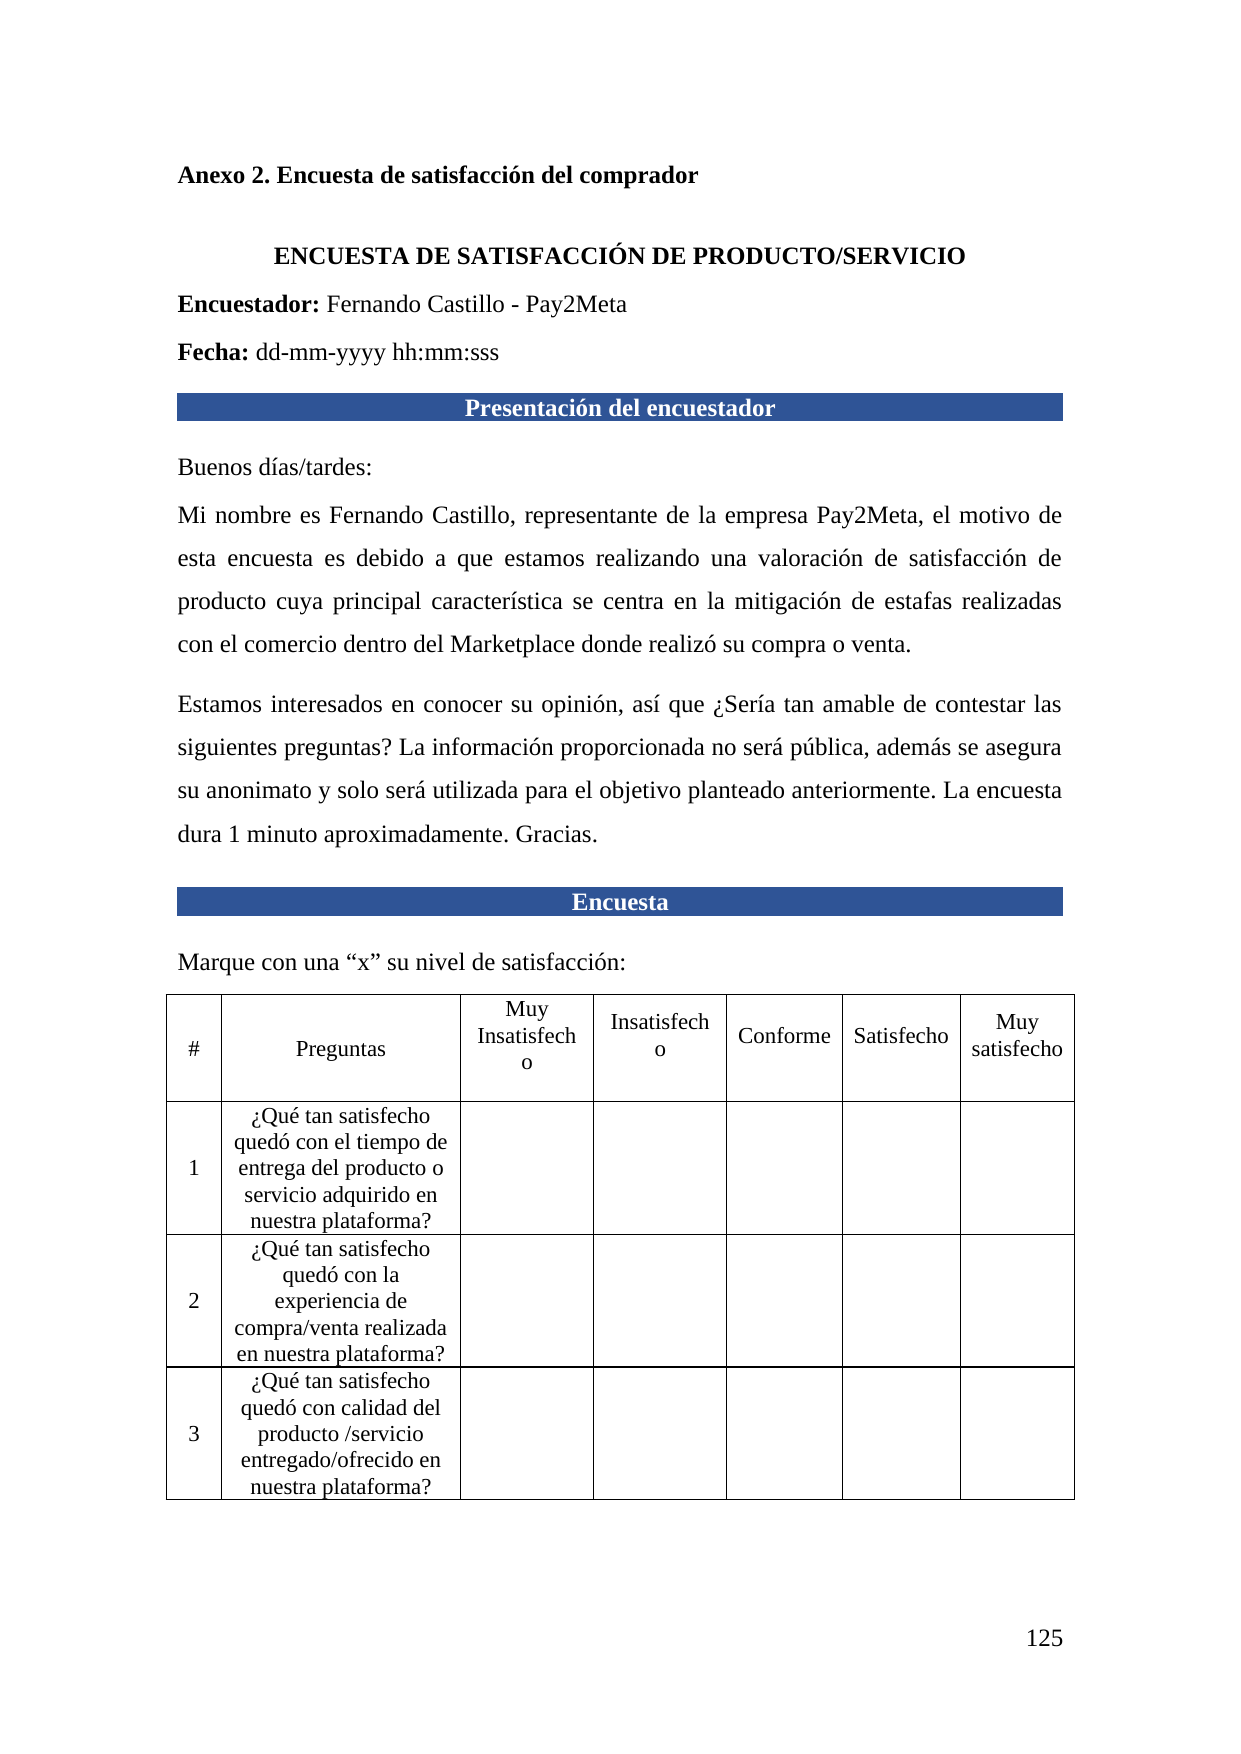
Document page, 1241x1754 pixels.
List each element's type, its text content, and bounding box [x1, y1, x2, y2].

text Encuestador: Fernando Castillo - Pay2Meta [177, 289, 1063, 318]
table_header Preguntas [222, 995, 460, 1101]
table_header Muy satisfecho [961, 995, 1074, 1101]
table_cell 1 [167, 1102, 221, 1233]
text Encuesta [177, 887, 1063, 916]
table_cell [727, 1235, 842, 1366]
table_cell [961, 1235, 1074, 1366]
table_cell [594, 1102, 726, 1233]
text Anexo 2. Encuesta de satisfacción del comprador [177, 160, 1063, 189]
table_cell [843, 1368, 960, 1499]
table_cell ¿Qué tan satisfecho quedó con el tiempo de entrega del producto o servicio adquirido en nuestra plataforma? [222, 1102, 460, 1233]
text ENCUESTA DE SATISFACCIÓN DE PRODUCTO/SERVICIO [177, 241, 1063, 270]
text Buenos días/tardes: [177, 452, 1063, 481]
table_cell [961, 1102, 1074, 1233]
table_cell ¿Qué tan satisfecho quedó con calidad del producto /servicio entregado/ofrecido en nuestra plataforma? [222, 1368, 460, 1499]
table_cell [594, 1368, 726, 1499]
table_cell [843, 1102, 960, 1233]
text Presentación del encuestador [177, 393, 1063, 421]
table_cell [961, 1368, 1074, 1499]
table_cell ¿Qué tan satisfecho quedó con la experiencia de compra/venta realizada en nuestra plataforma? [222, 1235, 460, 1366]
table_header Muy Insatisfecho [461, 995, 593, 1101]
table_cell [727, 1368, 842, 1499]
table_cell [594, 1235, 726, 1366]
table_cell [727, 1102, 842, 1233]
text Estamos interesados en conocer su opinión, así que ¿Sería tan amable de contestar las siguientes preguntas? La información proporcionada no será pública, además se asegura su anonimato y solo será utilizada para el objetivo planteado anteriormente. La encuesta dura 1 minuto aproximadamente. Gracias. [177, 689, 1063, 847]
text Fecha: dd-mm-yyyy hh:mm:sss [177, 337, 1063, 365]
text Marque con una “x” su nivel de satisfacción: [177, 947, 1063, 975]
table_cell [461, 1102, 593, 1233]
table_cell [461, 1235, 593, 1366]
table_cell [843, 1235, 960, 1366]
table_header Conforme [727, 995, 842, 1101]
table_cell 3 [167, 1368, 221, 1499]
text Mi nombre es Fernando Castillo, representante de la empresa Pay2Meta, el motivo de esta encuesta es debido a que estamos realizando una valoración de satisfacción de producto cuya principal característica se centra en la mitigación de estafas realizadas con el comercio dentro del Marketplace donde realizó su compra o venta. [177, 500, 1063, 658]
table_cell 2 [167, 1235, 221, 1366]
table_header Satisfecho [843, 995, 960, 1101]
table_header Insatisfecho [594, 995, 726, 1101]
table_header # [167, 995, 221, 1101]
table_cell [461, 1368, 593, 1499]
